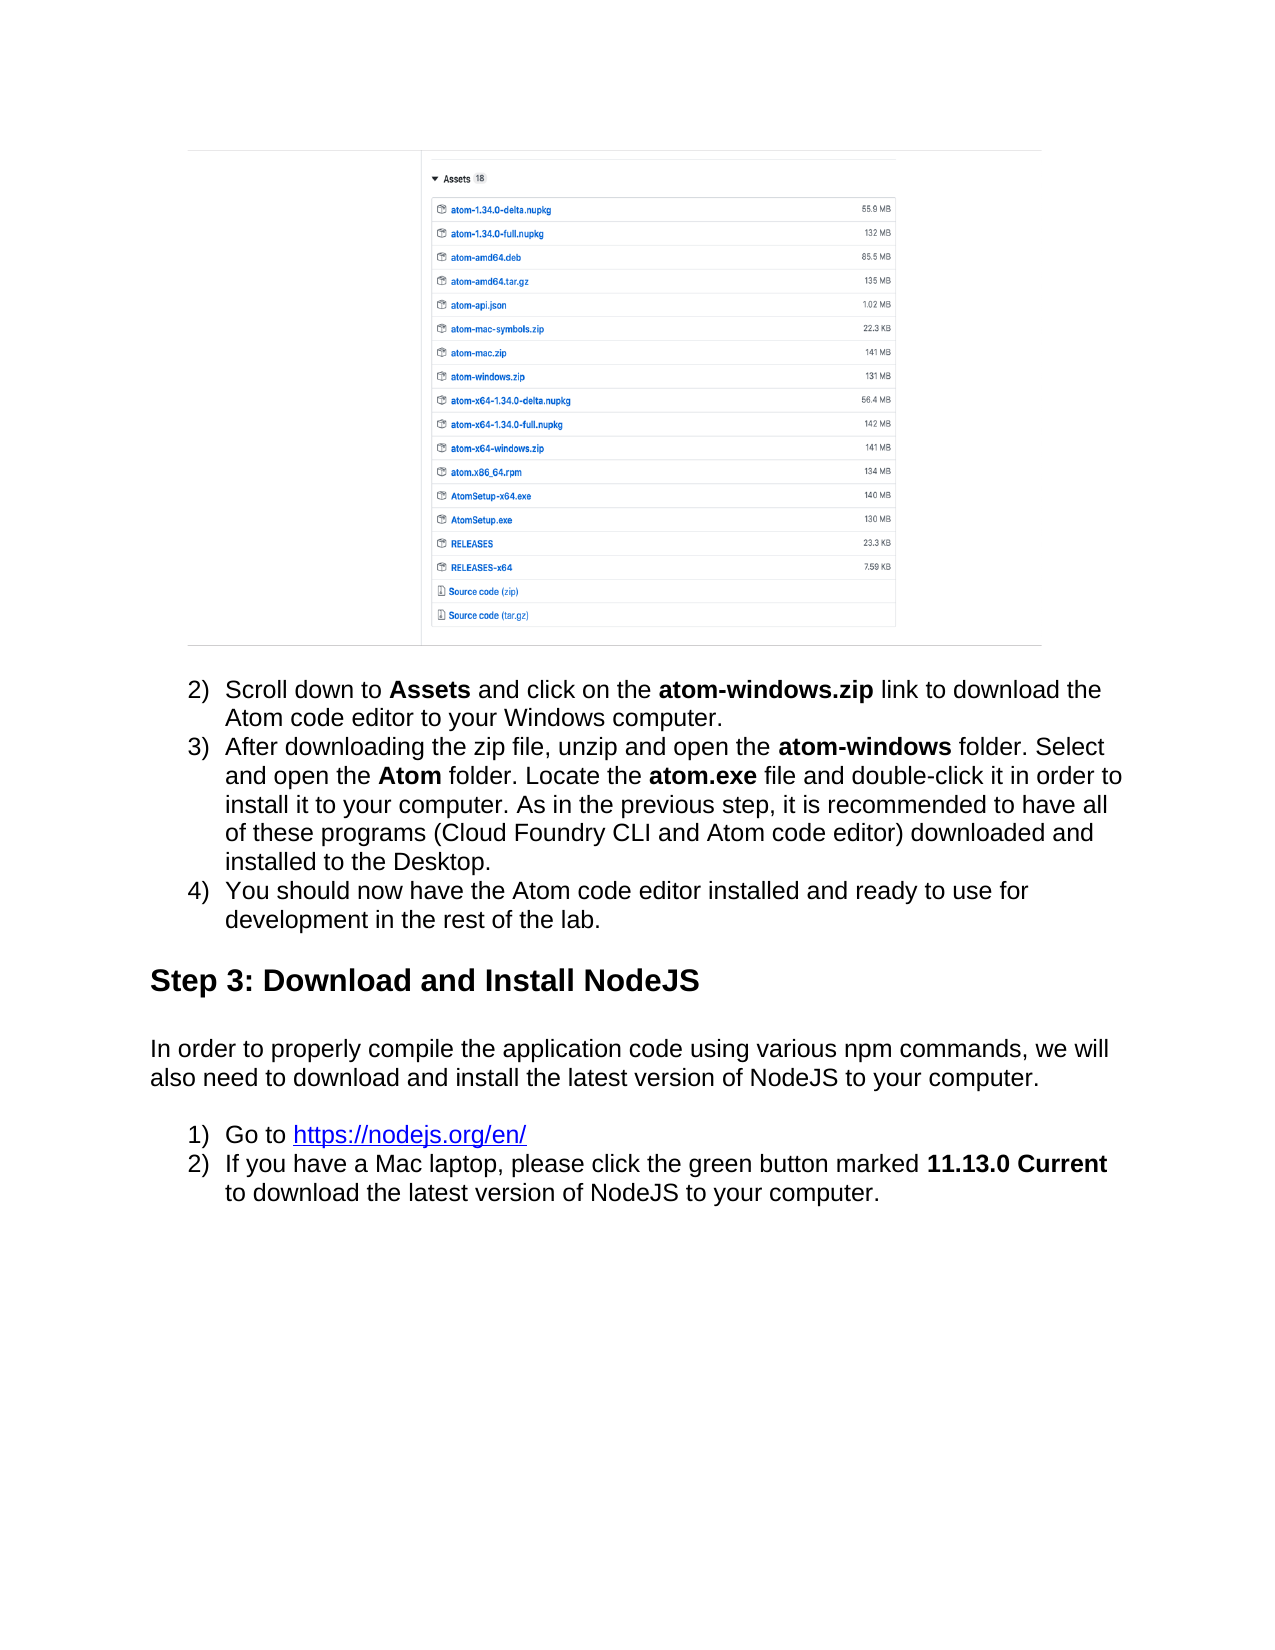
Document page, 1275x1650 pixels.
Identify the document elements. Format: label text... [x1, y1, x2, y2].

list Scroll down to Assets and click on the atom-windows.zip link to download the Atom code editor to your Windows computer. [187, 674, 1125, 732]
list If you have a Mac laptop, please click the green button marked 11.13.0 Current to download the latest version of NodeJS to your computer. [187, 1149, 1125, 1206]
list After downloading the zip file, unzip and open the atom-windows folder. Select and open the Atom folder. Locate the atom.exe file and double-click it in order to install it to your computer. As in the previous step, it is recommended to have all of these programs (Cloud Foundry CLI and Atom code editor) downloaded and installed to the Desktop. [187, 732, 1125, 876]
list Go to https://nodejs.org/en/ [187, 1120, 1125, 1149]
picture [187, 150, 1042, 646]
text In order to properly compile the application code using various npm commands, we will also need to download and install the latest version of NodeJS to your computer. [150, 1034, 1125, 1091]
text Step 3: Download and Install NodeJS [150, 962, 1125, 998]
list You should now have the Atom code editor installed and ready to use for development in the rest of the lab. [187, 876, 1125, 933]
